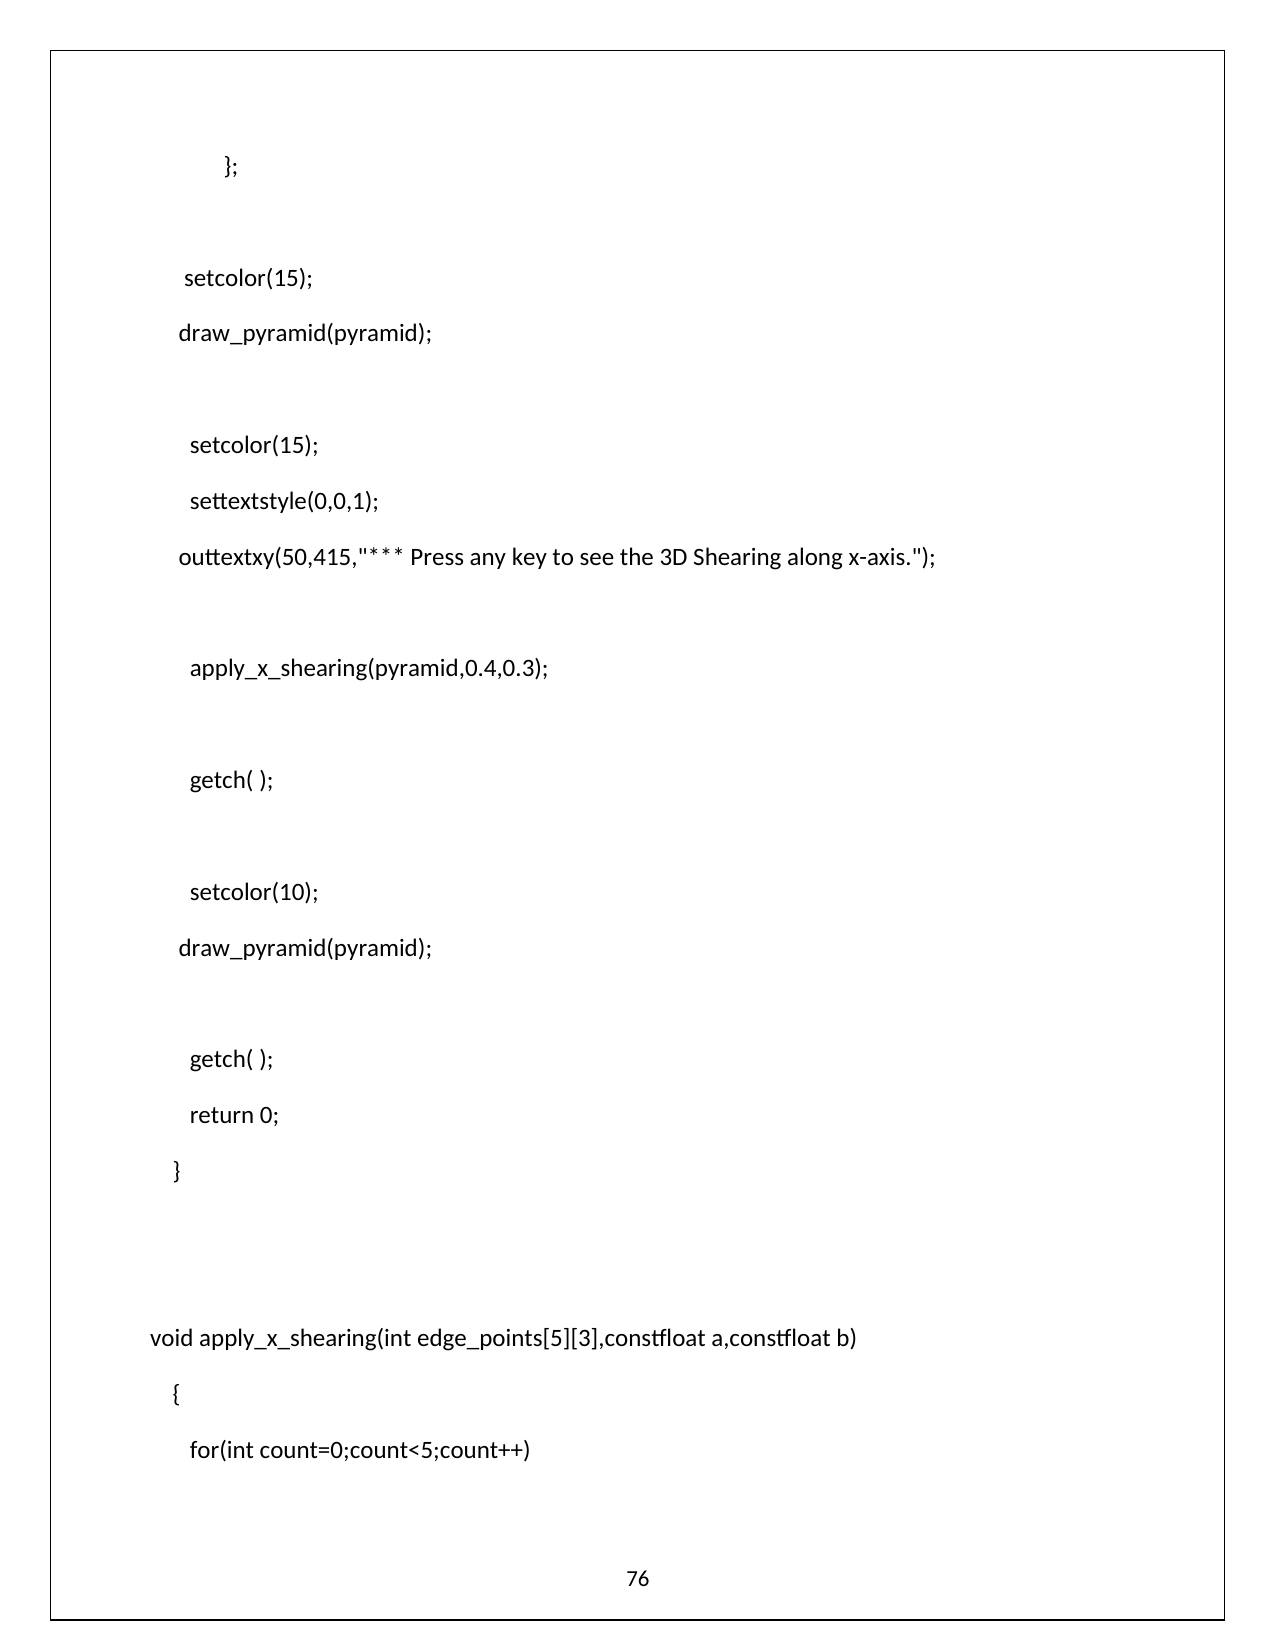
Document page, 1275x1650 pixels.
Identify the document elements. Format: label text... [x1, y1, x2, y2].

text draw_pyramid(pyramid); [150, 317, 1125, 348]
text return 0; [150, 1099, 1125, 1130]
text for(int count=0;count<5;count++) [150, 1434, 1125, 1465]
text setcolor(15); [150, 429, 1125, 460]
text { [150, 1378, 1125, 1409]
text outtextxy(50,415,"*** Press any key to see the 3D Shearing along x-axis."); [150, 541, 1125, 571]
text draw_pyramid(pyramid); [150, 932, 1125, 962]
text } [150, 1155, 1125, 1186]
text getch( ); [150, 764, 1125, 795]
text setcolor(10); [150, 876, 1125, 906]
text void apply_x_shearing(int edge_points[5][3],constfloat a,constfloat b) [150, 1322, 1125, 1353]
text getch( ); [150, 1043, 1125, 1074]
text settextstyle(0,0,1); [150, 485, 1125, 516]
text setcolor(15); [150, 262, 1125, 292]
text apply_x_shearing(pyramid,0.4,0.3); [150, 652, 1125, 683]
text }; [150, 150, 1125, 181]
